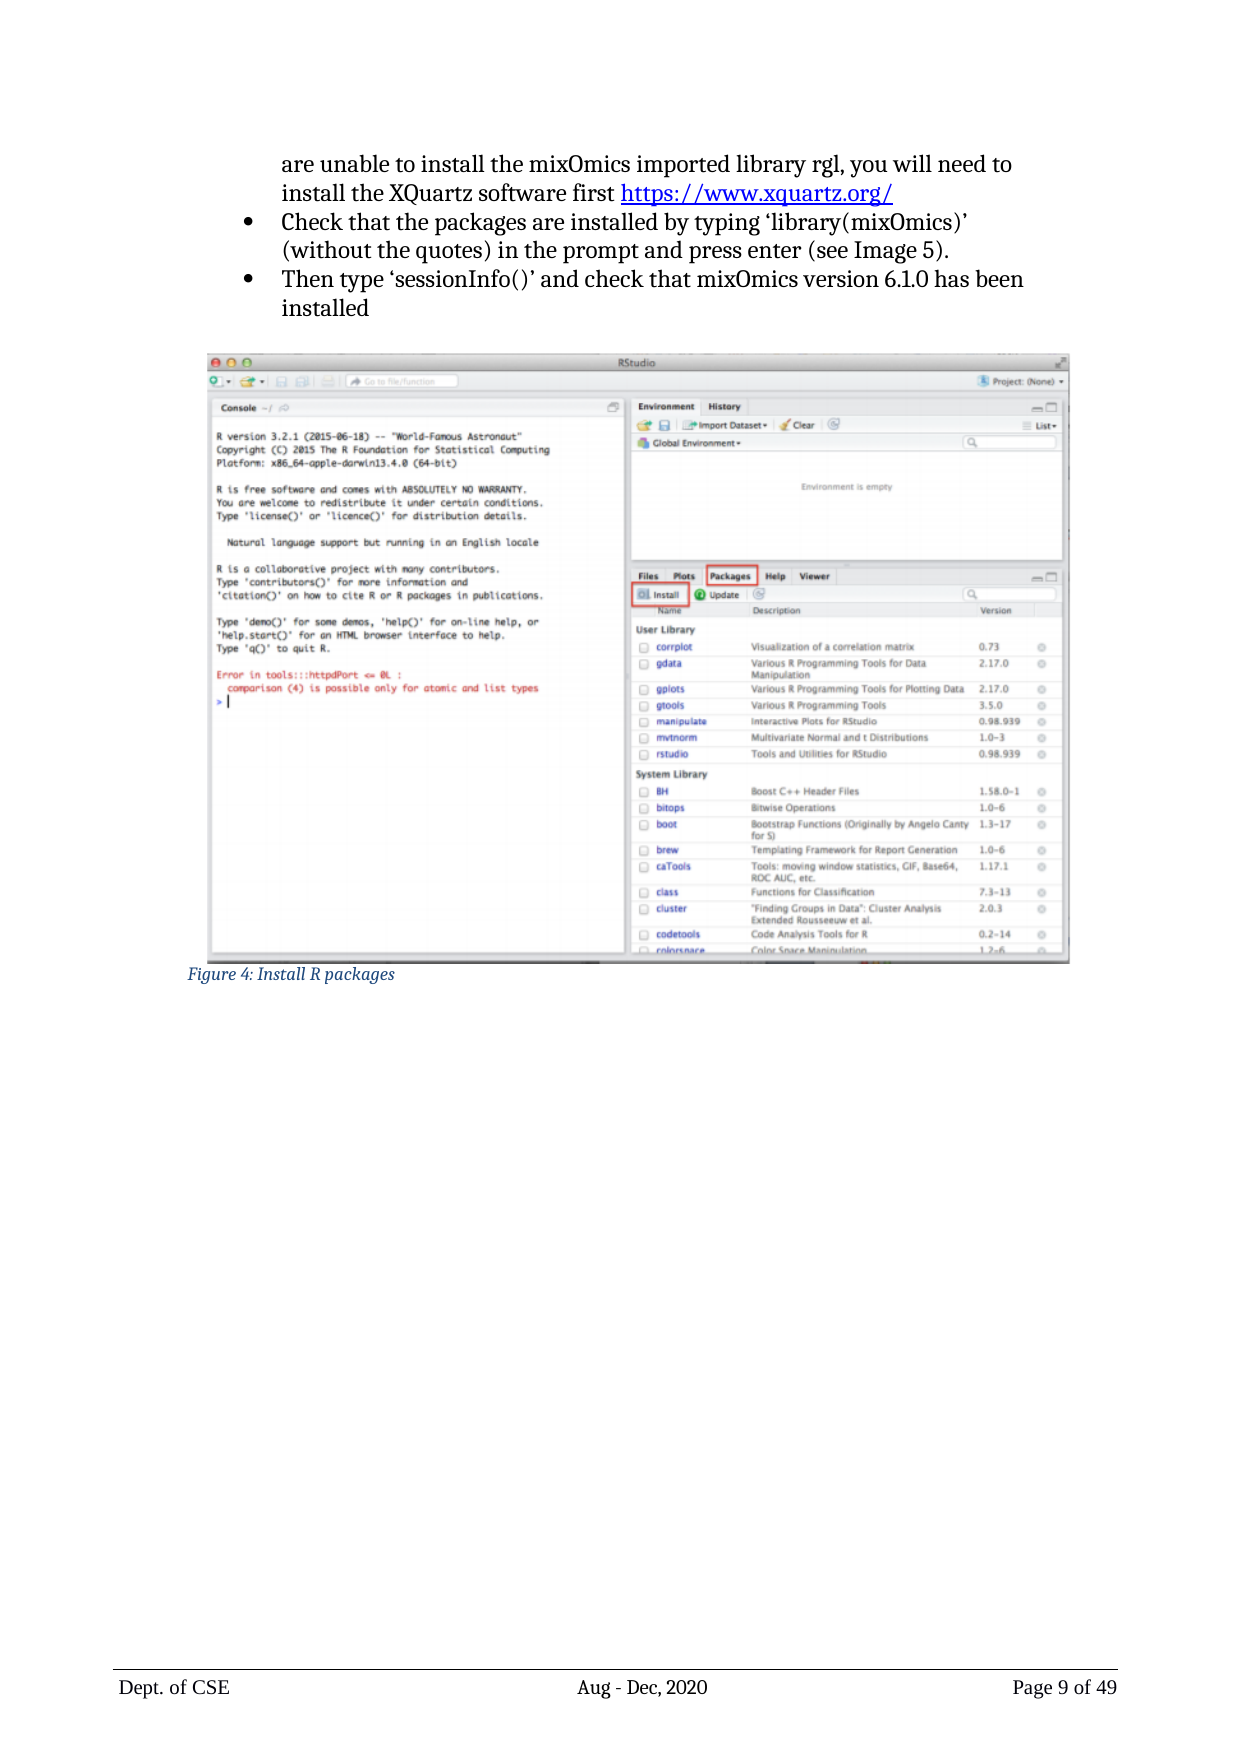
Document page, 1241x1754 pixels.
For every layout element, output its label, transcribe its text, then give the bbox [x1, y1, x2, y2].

picture [206, 351, 1071, 964]
list Then type ‘sessionInfo()’ and check that mixOmics version 6.1.0 has been installed [244, 265, 1053, 322]
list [244, 150, 1053, 207]
text Figure 4: Install R packages [187, 964, 1053, 985]
list Check that the packages are installed by typing ‘library(mixOmics)’ (without the quotes) in the prompt and press enter (see Image 5). [244, 207, 1053, 265]
